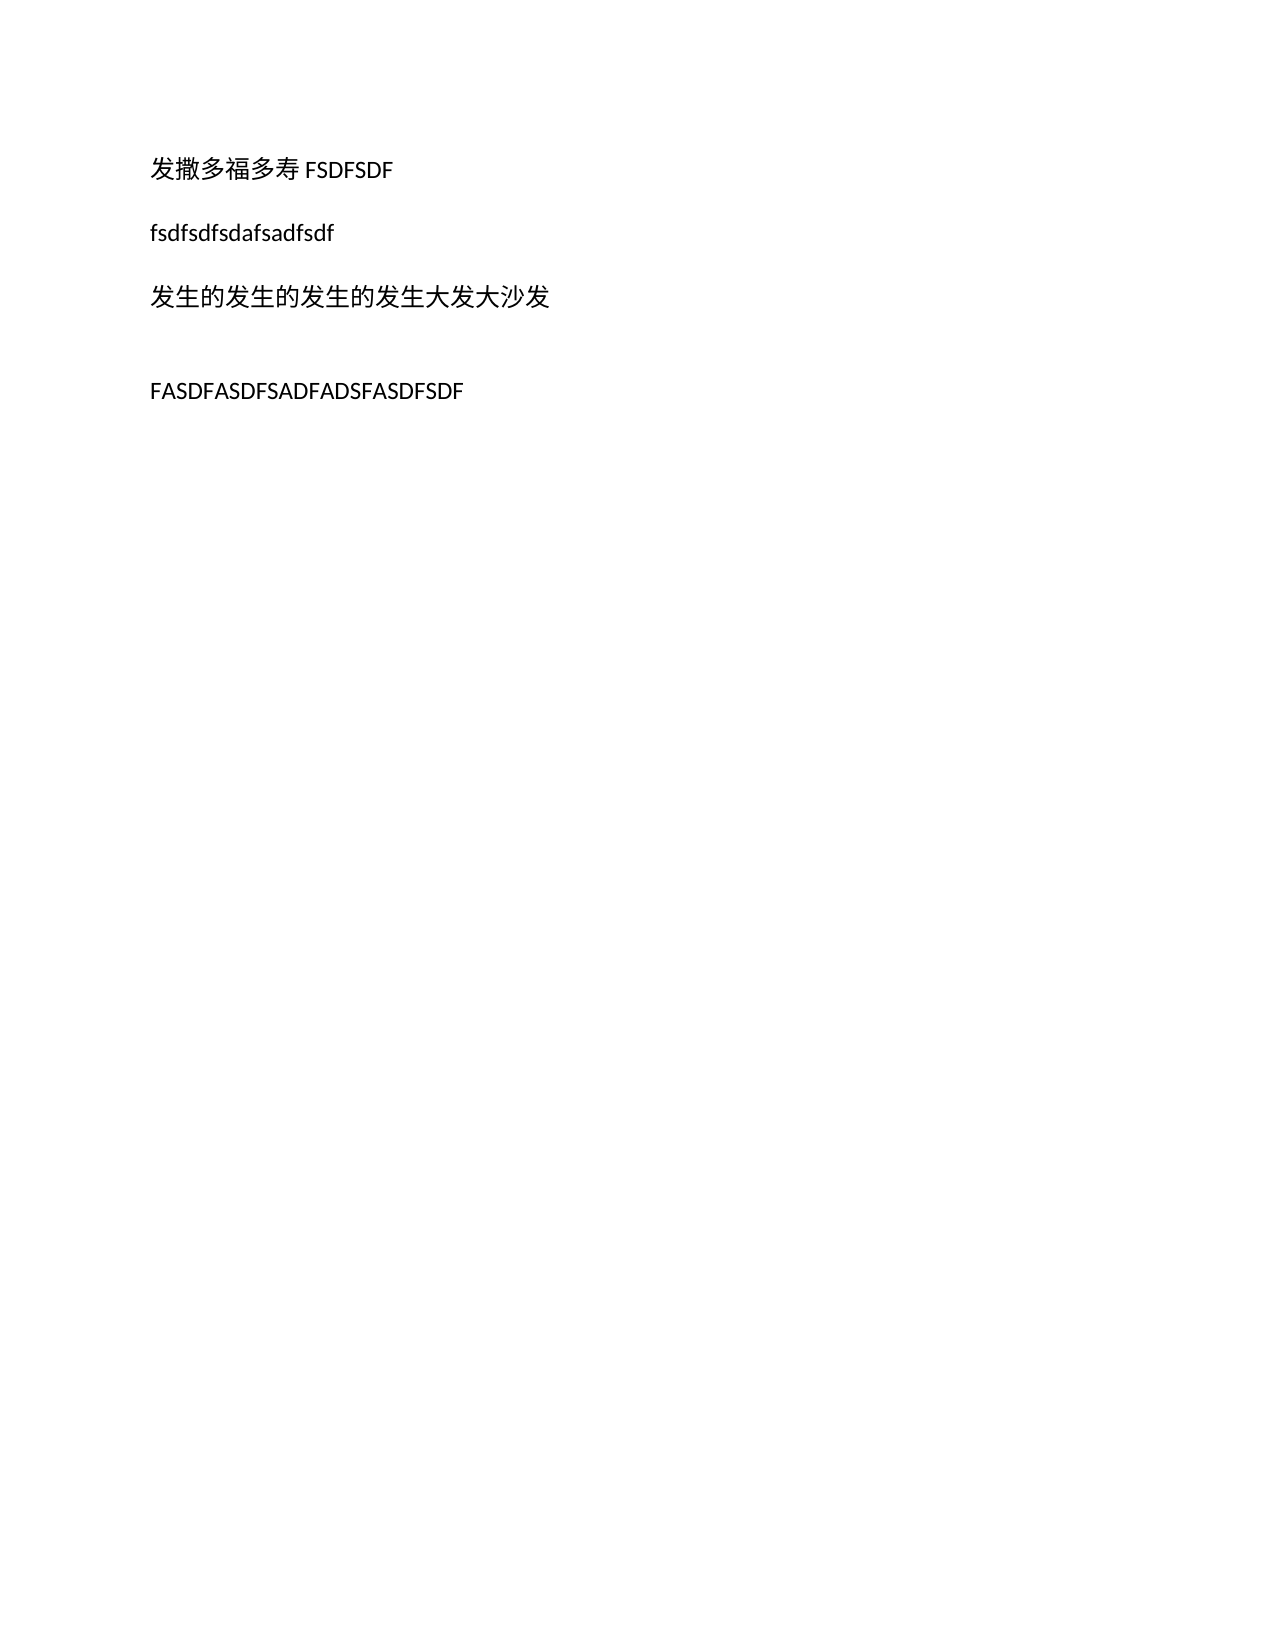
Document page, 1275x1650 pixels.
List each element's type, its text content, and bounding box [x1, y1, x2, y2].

text fsdfsdfsdafsadfsdf [150, 217, 1125, 247]
text FASDFASDFSADFADSFASDFSDF [150, 375, 1125, 406]
text 发生的发生的发生的发生大发大沙发 [150, 278, 1125, 314]
text 发撒多福多寿FSDFSDF [150, 150, 1125, 186]
